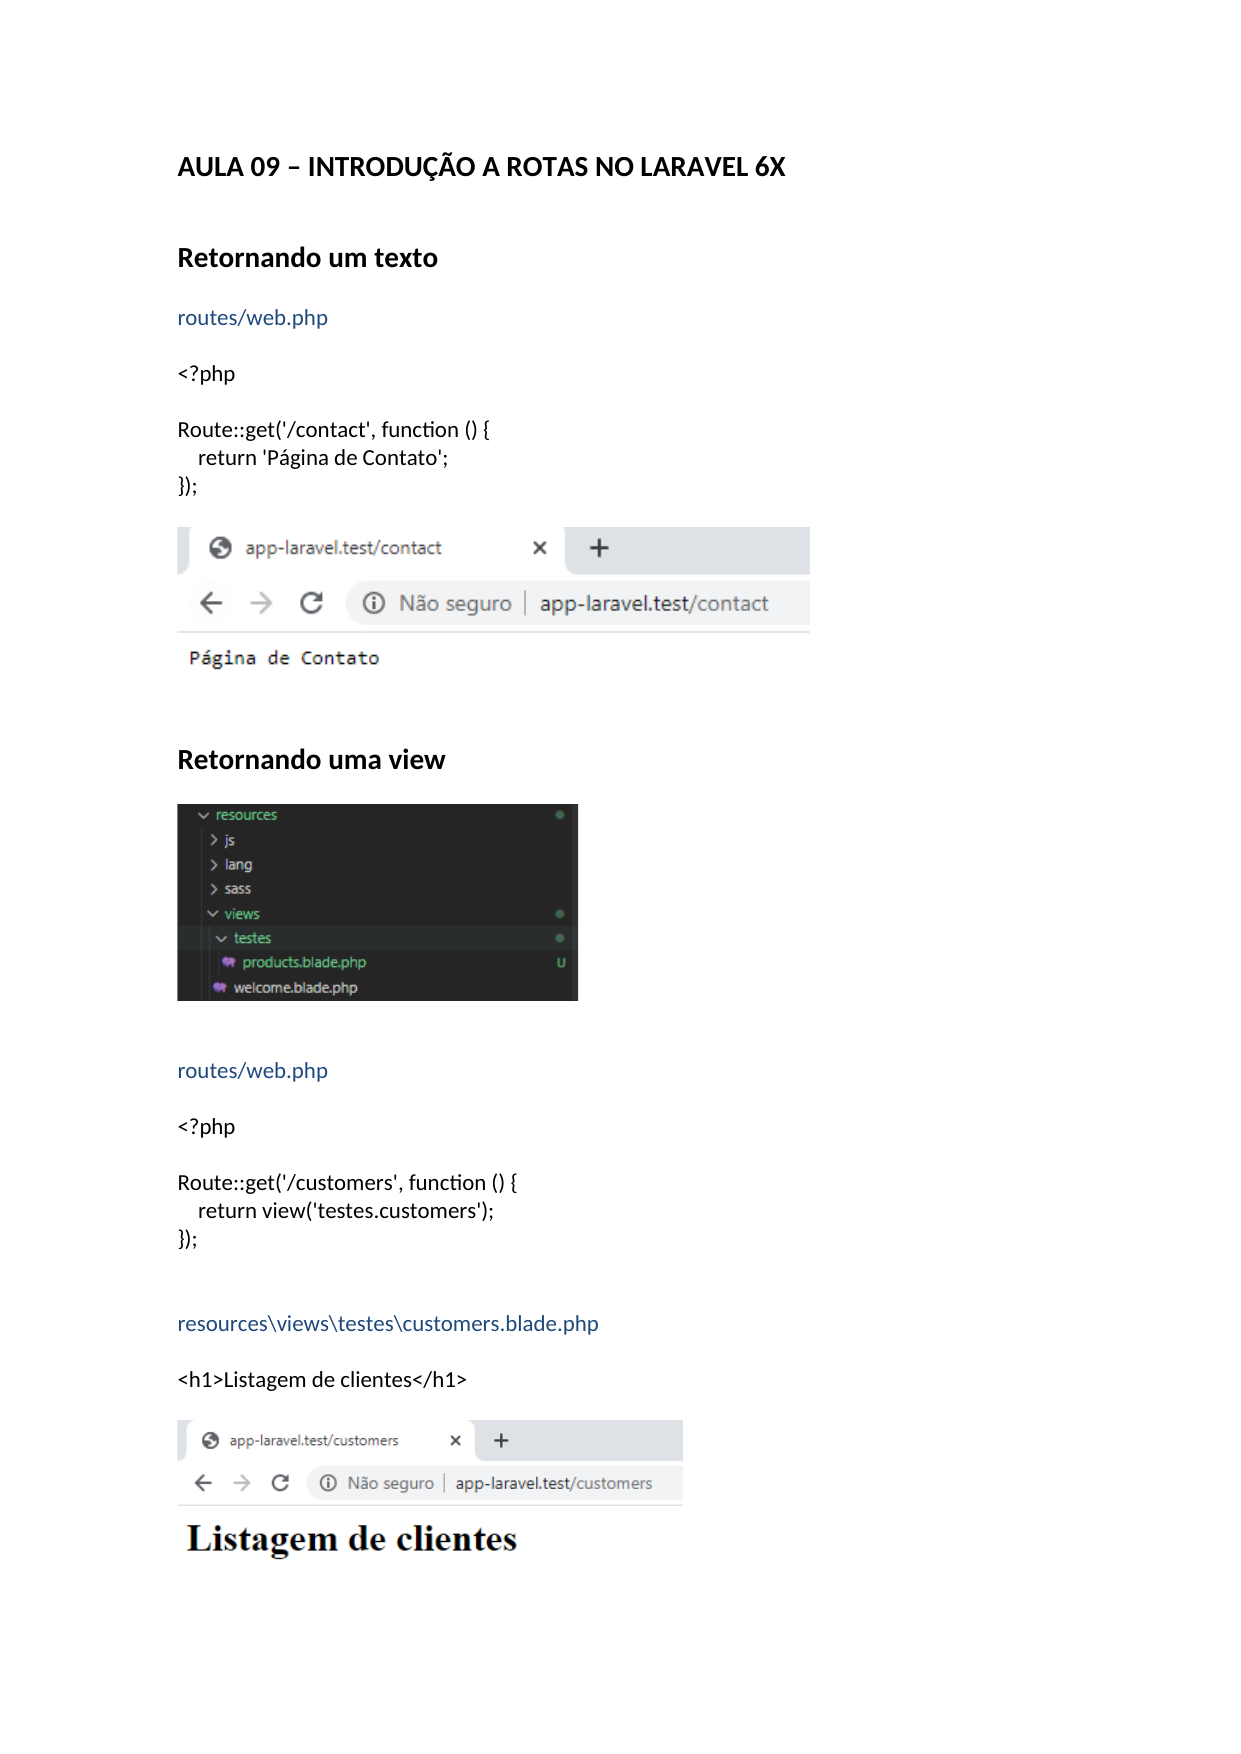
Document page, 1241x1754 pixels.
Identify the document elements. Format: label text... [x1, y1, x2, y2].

text <?php [177, 359, 1063, 387]
text }); [177, 1224, 1063, 1253]
picture [177, 804, 579, 1001]
text Route::get('/customers', function () { [177, 1168, 1063, 1197]
subtitle Retornando um texto [177, 239, 1063, 275]
text <?php [177, 1112, 1063, 1141]
text resources\views\testes\customers.blade.php [177, 1309, 1063, 1337]
text Route::get('/contact', function () { [177, 415, 1063, 443]
text <h1>Listagem de clientes</h1> [177, 1365, 1063, 1393]
text }); [177, 471, 1063, 499]
text routes/web.php [177, 303, 1063, 331]
text routes/web.php [177, 1056, 1063, 1084]
subtitle Retornando uma view [177, 741, 1063, 777]
subtitle Aula 09 – Introdução a Rotas no Laravel 6x [177, 148, 1063, 183]
picture [177, 1420, 683, 1587]
picture [177, 527, 810, 685]
text return view('testes.customers'); [177, 1197, 1063, 1224]
text return 'Página de Contato'; [177, 443, 1063, 471]
